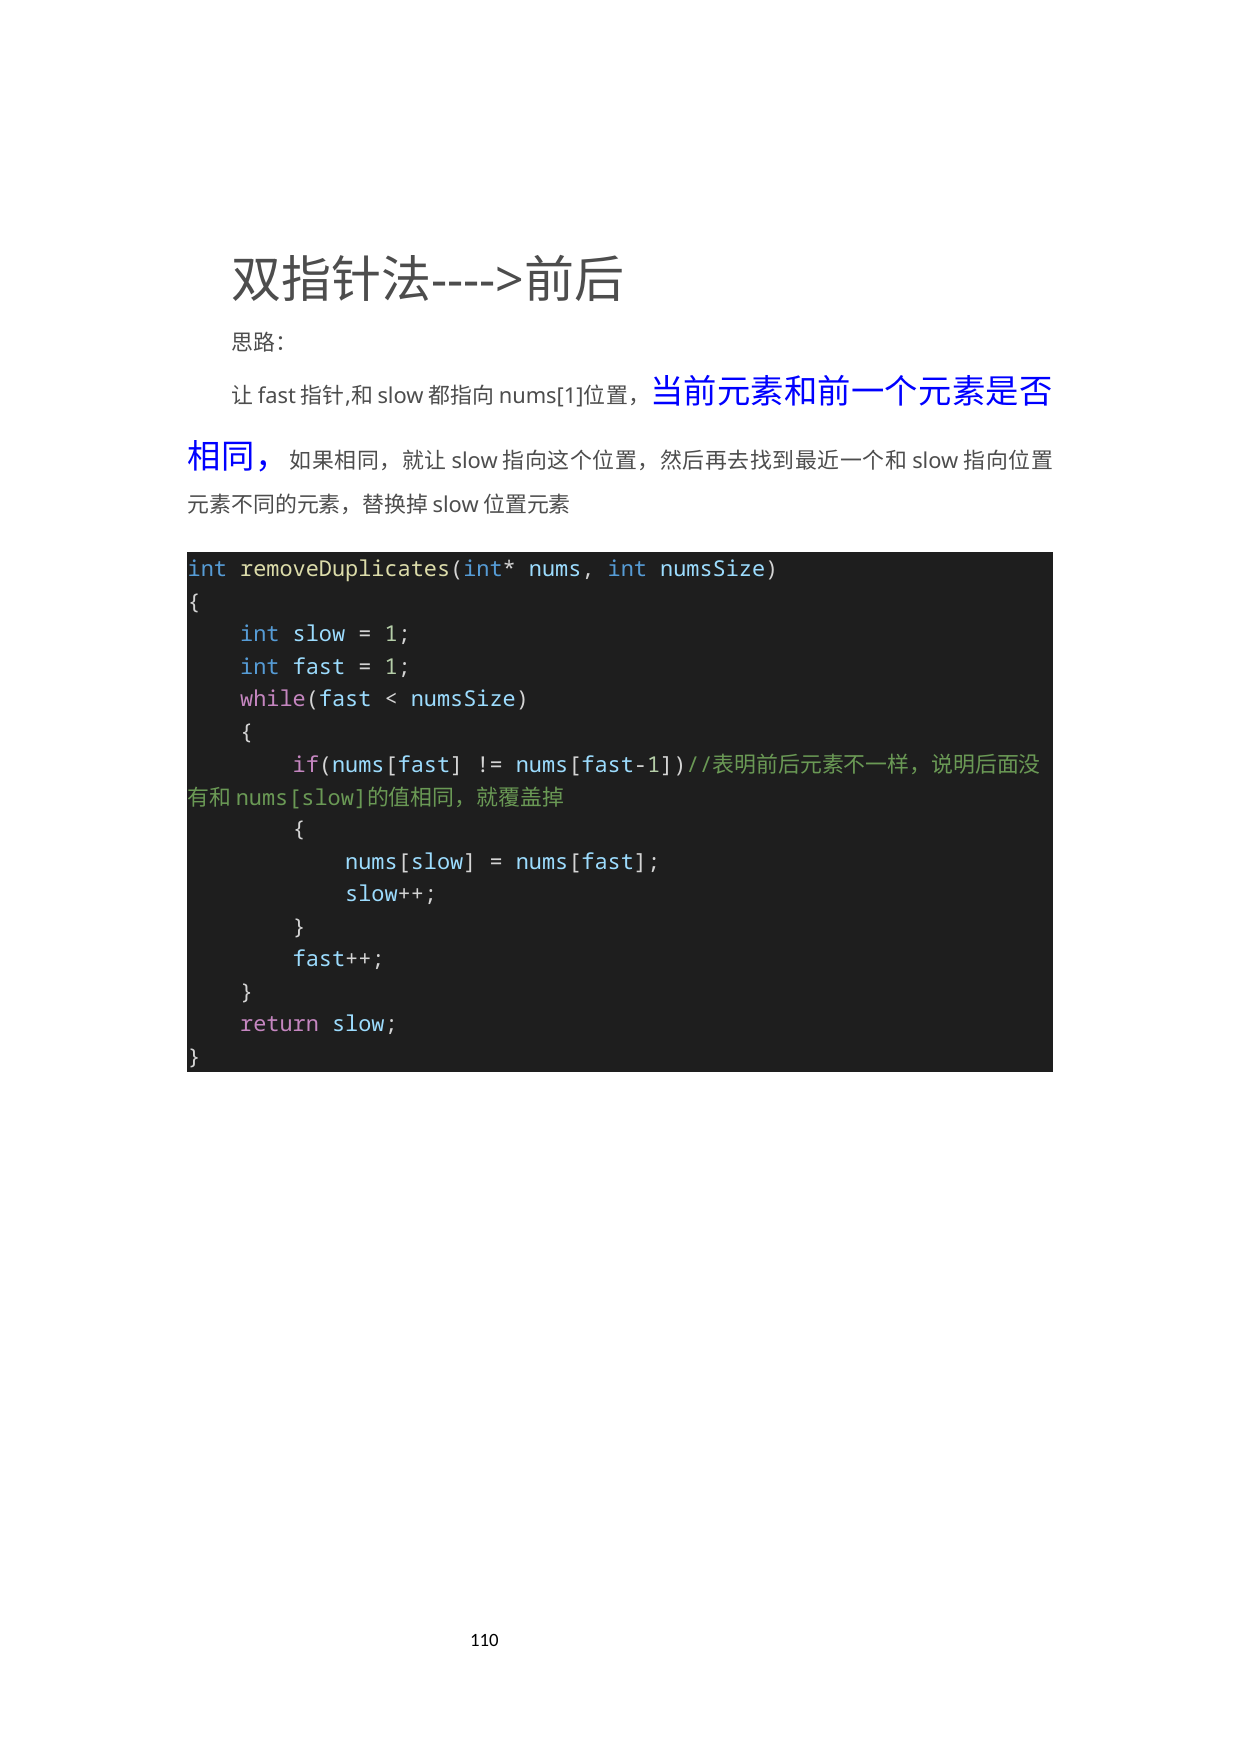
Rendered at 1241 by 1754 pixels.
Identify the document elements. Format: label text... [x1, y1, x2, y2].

text int removeDuplicates(int* nums, int numsSize) [187, 552, 1053, 584]
text { [187, 714, 1053, 747]
text } [187, 909, 1053, 942]
text int fast = 1; [187, 649, 1053, 682]
text } [187, 1039, 1053, 1072]
text fast++; [187, 942, 1053, 974]
text { [187, 812, 1053, 844]
text int slow = 1; [187, 617, 1053, 649]
text return slow; [187, 1007, 1053, 1039]
text while(fast < numsSize) [187, 682, 1053, 714]
text { [187, 584, 1053, 617]
text slow++; [187, 877, 1053, 909]
text 双指针法---->前后 [187, 227, 1053, 324]
text } [187, 974, 1053, 1007]
text if(nums[fast] != nums[fast-1])//表明前后元素不一样，说明后面没有和nums[slow]的值相同，就覆盖掉 [187, 747, 1053, 812]
text 让fast指针,和slow都指向nums[1]位置，当前元素和前一个元素是否相同，如果相同，就让slow指向这个位置，然后再去找到最近一个和slow指向位置元素不同的元素，替换掉slow位置元素 [187, 357, 1053, 519]
text nums[slow] = nums[fast]; [187, 844, 1053, 877]
text 思路： [187, 324, 1053, 357]
